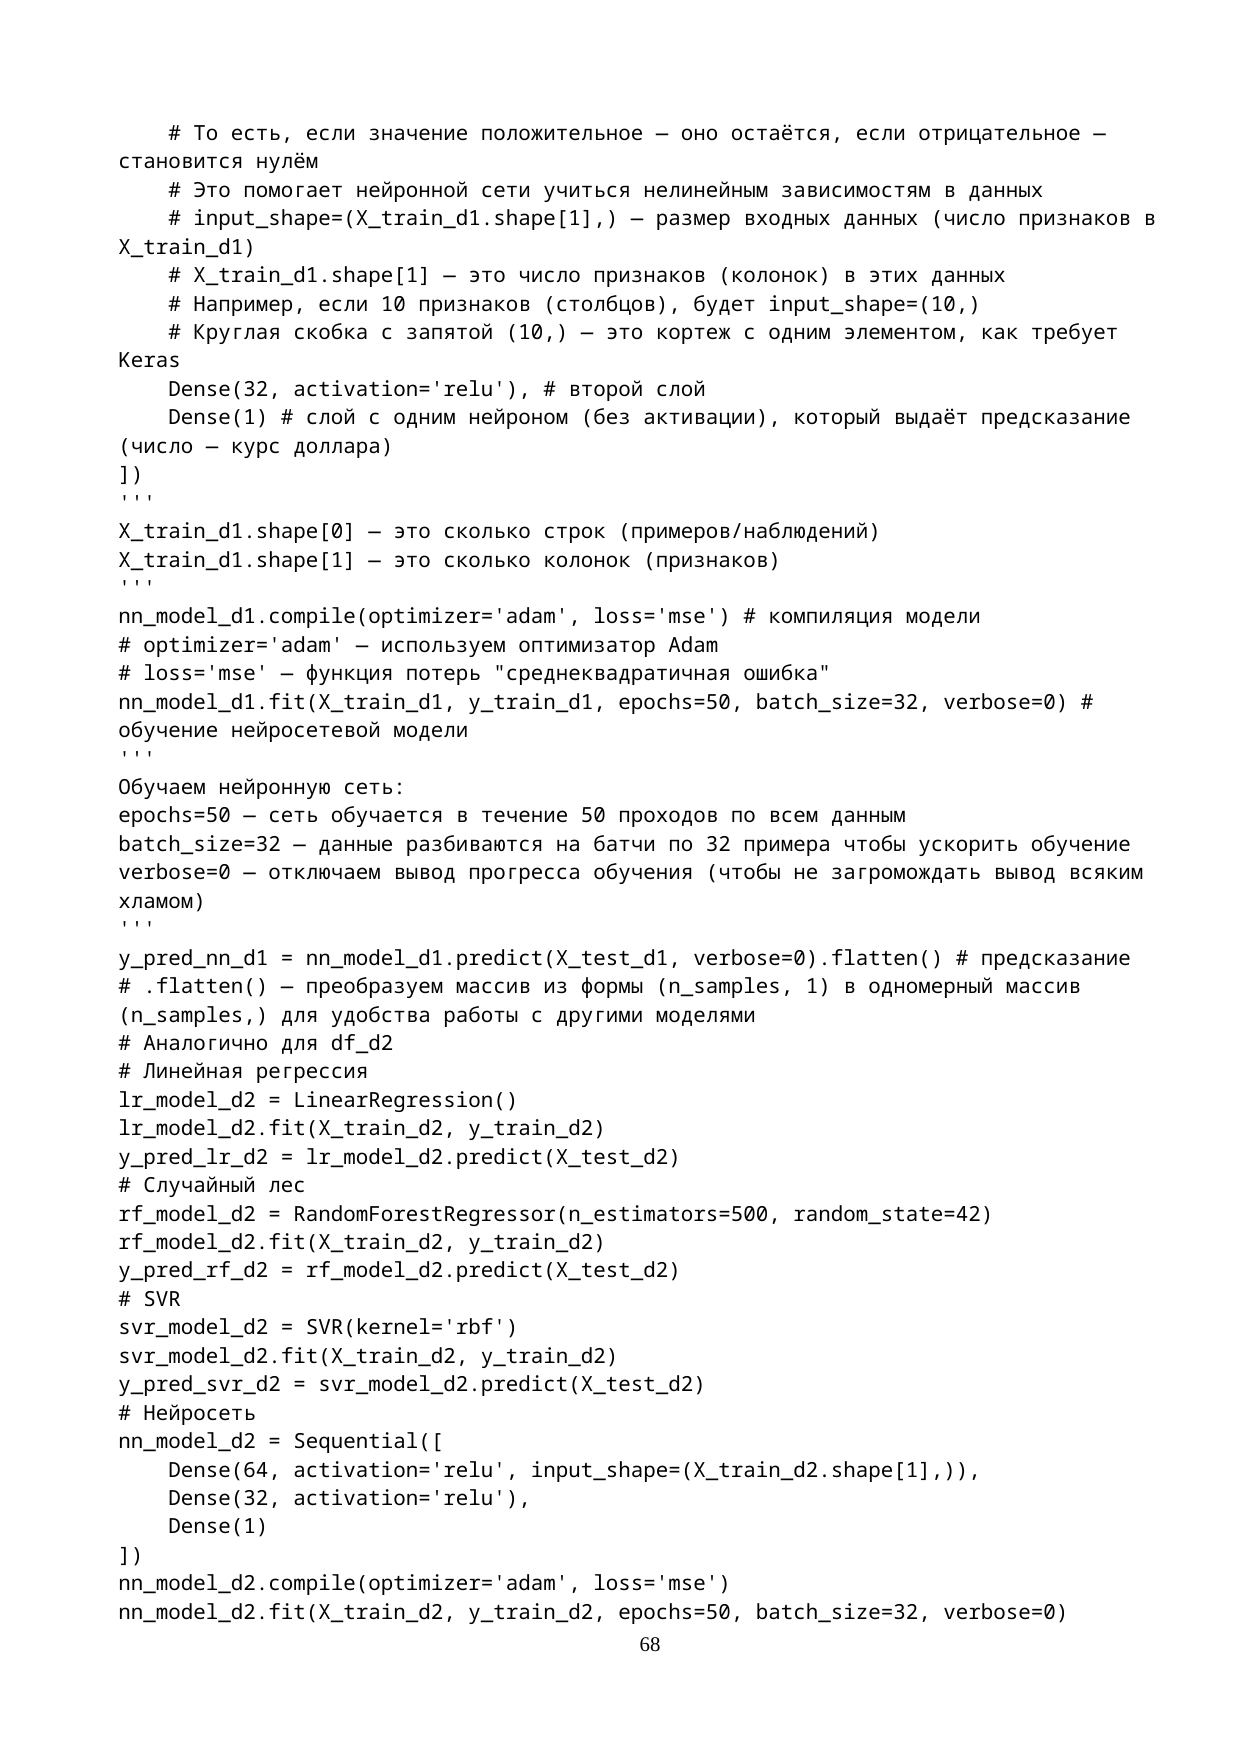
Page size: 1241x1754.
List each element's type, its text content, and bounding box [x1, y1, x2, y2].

text # .flatten() — преобразуем массив из формы (n_samples, 1) в одномерный массив (n_samples,) для удобства работы с другими моделями [118, 971, 1181, 1028]
text rf_model_d2 = RandomForestRegressor(n_estimators=500, random_state=42) [118, 1199, 1181, 1227]
text y_pred_lr_d2 = lr_model_d2.predict(X_test_d2) [118, 1142, 1181, 1170]
text X_train_d1.shape[1] — это сколько колонок (признаков) [118, 545, 1181, 573]
text lr_model_d2.fit(X_train_d2, y_train_d2) [118, 1113, 1181, 1142]
text lr_model_d2 = LinearRegression() [118, 1085, 1181, 1113]
text Dense(1) [118, 1512, 1181, 1540]
text # Нейросеть [118, 1398, 1181, 1426]
text ''' [118, 573, 1181, 602]
text nn_model_d2.compile(optimizer='adam', loss='mse') [118, 1568, 1181, 1597]
text # loss='mse' — функция потерь "среднеквадратичная ошибка" [118, 658, 1181, 687]
text # input_shape=(X_train_d1.shape[1],) — размер входных данных (число признаков в X_train_d1) [118, 203, 1181, 260]
text # То есть, если значение положительное — оно остаётся, если отрицательное — становится нулём [118, 118, 1181, 175]
text ''' [118, 744, 1181, 772]
text svr_model_d2.fit(X_train_d2, y_train_d2) [118, 1341, 1181, 1369]
text ''' [118, 914, 1181, 943]
text # Например, если 10 признаков (столбцов), будет input_shape=(10,) [118, 289, 1181, 317]
text ]) [118, 459, 1181, 488]
text rf_model_d2.fit(X_train_d2, y_train_d2) [118, 1227, 1181, 1256]
text # SVR [118, 1284, 1181, 1312]
text # Линейная регрессия [118, 1057, 1181, 1085]
text y_pred_rf_d2 = rf_model_d2.predict(X_test_d2) [118, 1256, 1181, 1284]
text # optimizer='adam' — используем оптимизатор Adam [118, 630, 1181, 658]
text # X_train_d1.shape[1] — это число признаков (колонок) в этих данных [118, 260, 1181, 289]
text ]) [118, 1540, 1181, 1568]
text nn_model_d1.fit(X_train_d1, y_train_d1, epochs=50, batch_size=32, verbose=0) # обучение нейросетевой модели [118, 687, 1181, 744]
text epochs=50 — сеть обучается в течение 50 проходов по всем данным [118, 801, 1181, 829]
text verbose=0 — отключаем вывод прогресса обучения (чтобы не загромождать вывод всяким хламом) [118, 857, 1181, 914]
text nn_model_d2 = Sequential([ [118, 1426, 1181, 1455]
text ''' [118, 488, 1181, 516]
text # Аналогично для df_d2 [118, 1028, 1181, 1057]
text # Круглая скобка с запятой (10,) — это кортеж с одним элементом, как требует Keras [118, 317, 1181, 374]
text y_pred_nn_d1 = nn_model_d1.predict(X_test_d1, verbose=0).flatten() # предсказание [118, 943, 1181, 971]
text nn_model_d1.compile(optimizer='adam', loss='mse') # компиляция модели [118, 602, 1181, 630]
text Dense(1) # слой с одним нейроном (без активации), который выдаёт предсказание (число — курс доллара) [118, 402, 1181, 459]
text Dense(64, activation='relu', input_shape=(X_train_d2.shape[1],)), [118, 1455, 1181, 1483]
text # Случайный лес [118, 1170, 1181, 1199]
text X_train_d1.shape[0] — это сколько строк (примеров/наблюдений) [118, 516, 1181, 545]
text nn_model_d2.fit(X_train_d2, y_train_d2, epochs=50, batch_size=32, verbose=0) [118, 1597, 1181, 1625]
text y_pred_svr_d2 = svr_model_d2.predict(X_test_d2) [118, 1369, 1181, 1398]
text Dense(32, activation='relu'), [118, 1483, 1181, 1512]
text # Это помогает нейронной сети учиться нелинейным зависимостям в данных [118, 175, 1181, 203]
text batch_size=32 — данные разбиваются на батчи по 32 примера чтобы ускорить обучение [118, 829, 1181, 857]
text Обучаем нейронную сеть: [118, 772, 1181, 801]
text Dense(32, activation='relu'), # второй слой [118, 374, 1181, 402]
text svr_model_d2 = SVR(kernel='rbf') [118, 1312, 1181, 1341]
